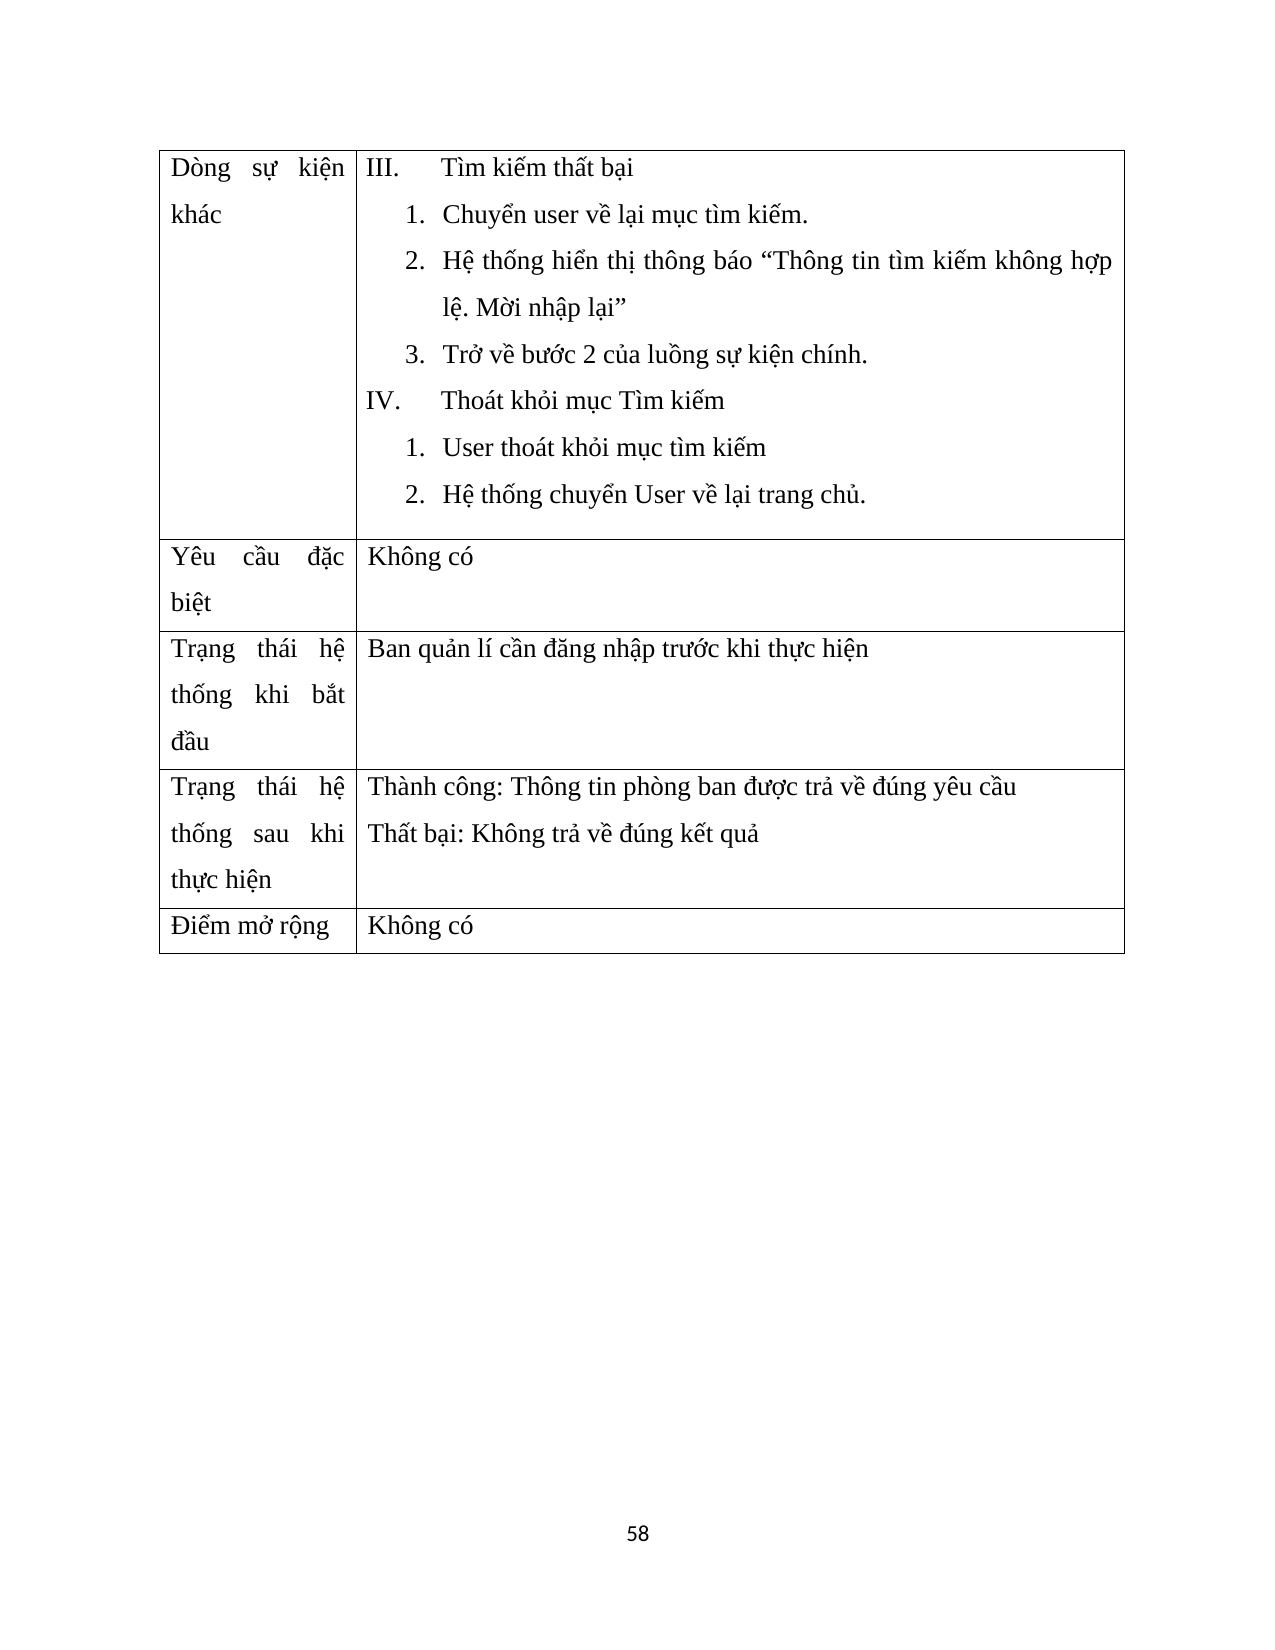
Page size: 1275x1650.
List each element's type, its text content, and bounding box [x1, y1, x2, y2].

table_cell Thành công: Thông tin phòng ban được trả về đúng yêu cầu Thất bại: Không trả về đúng kết quả [357, 770, 1124, 908]
table_cell Tìm kiếm thất bại Chuyển user về lại mục tìm kiếm. Hệ thống hiển thị thông báo “Thông tin tìm kiếm không hợp lệ. Mời nhập lại” Trở về bước 2 của luồng sự kiện chính. Thoát khỏi mục Tìm kiếm User thoát khỏi mục tìm kiếm Hệ thống chuyển User về lại trang chủ. [357, 151, 1124, 539]
table_cell Không có [357, 540, 1124, 631]
table_cell Điểm mở rộng [160, 909, 356, 953]
table_cell Ban quản lí cần đăng nhập trước khi thực hiện [357, 632, 1124, 769]
table_cell Không có [357, 909, 1124, 953]
table_cell Trạng thái hệ thống khi bắt đầu [160, 632, 356, 769]
table_cell Trạng thái hệ thống sau khi thực hiện [160, 770, 356, 908]
table_cell Dòng sự kiện khác [160, 151, 356, 539]
table_cell Yêu cầu đặc biệt [160, 540, 356, 631]
